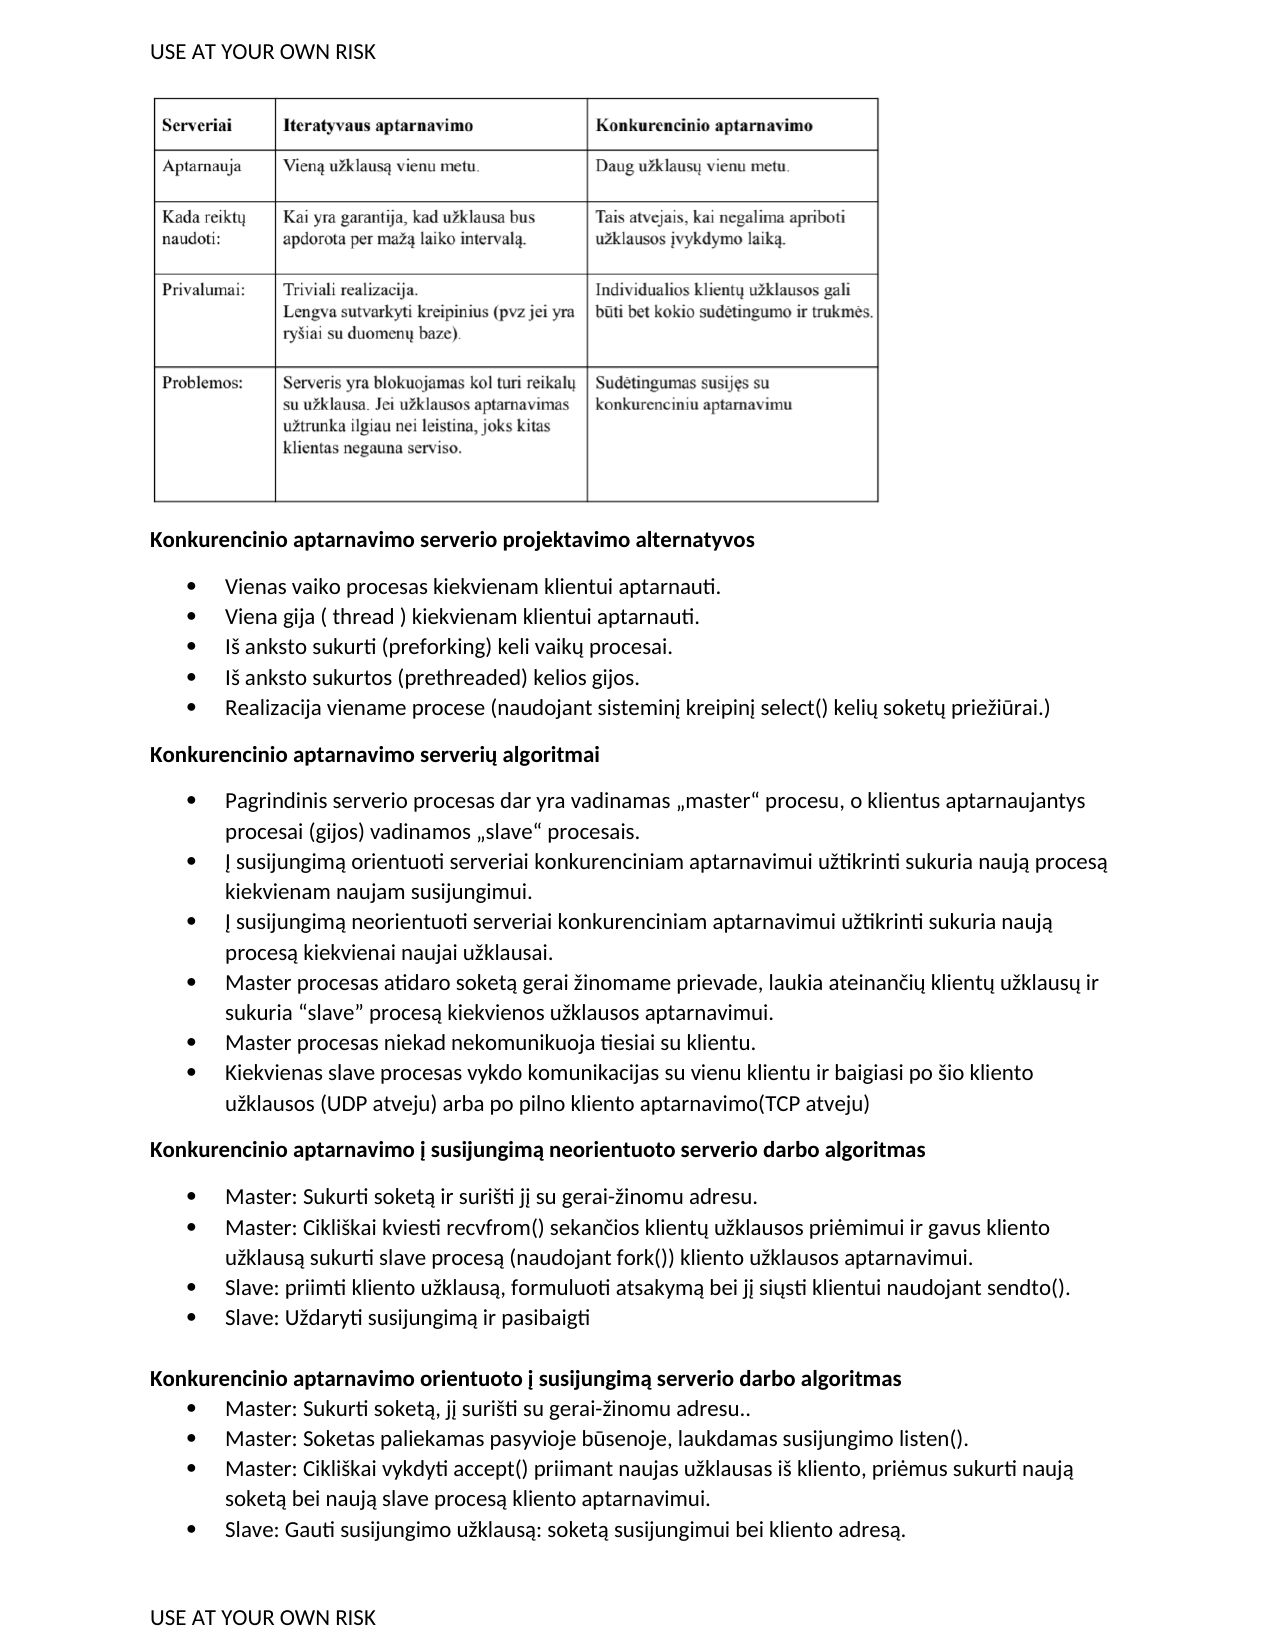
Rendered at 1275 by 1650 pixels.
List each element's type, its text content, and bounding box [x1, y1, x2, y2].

list Realizacija viename procese (naudojant sisteminį kreipinį select() kelių soketų priežiūrai.) [187, 693, 1125, 721]
list Master: Sukurti soketą, jį surišti su gerai-žinomu adresu.. [187, 1394, 1125, 1422]
list Viena gija ( thread ) kiekvienam klientui aptarnauti. [187, 602, 1125, 630]
list Master: Sukurti soketą ir surišti jį su gerai-žinomu adresu. [187, 1182, 1125, 1210]
list Slave: priimti kliento užklausą, formuluoti atsakymą bei jį siųsti klientui naudojant sendto(). [187, 1273, 1125, 1301]
list Iš anksto sukurtos (prethreaded) kelios gijos. [187, 663, 1125, 691]
text Konkurencinio aptarnavimo serverio projektavimo alternatyvos [150, 525, 1125, 553]
text Konkurencinio aptarnavimo serverių algoritmai [150, 740, 1125, 768]
list Konkurencinio aptarnavimo orientuoto į susijungimą serverio darbo algoritmas [150, 1364, 1125, 1392]
list Master: Cikliškai vykdyti accept() priimant naujas užklausas iš kliento, priėmus sukurti naują soketą bei naują slave procesą kliento aptarnavimui. [187, 1454, 1125, 1512]
list Slave: Gauti susijungimo užklausą: soketą susijungimui bei kliento adresą. [187, 1515, 1125, 1543]
list Master: Soketas paliekamas pasyvioje būsenoje, laukdamas susijungimo listen(). [187, 1424, 1125, 1452]
list Slave: Uždaryti susijungimą ir pasibaigti [187, 1303, 1125, 1331]
text Konkurencinio aptarnavimo į susijungimą neorientuoto serverio darbo algoritmas [150, 1136, 1125, 1163]
list Į susijungimą orientuoti serveriai konkurenciniam aptarnavimui užtikrinti sukuria naują procesą kiekvienam naujam susijungimui. [187, 847, 1125, 905]
list Master procesas atidaro soketą gerai žinomame prievade, laukia ateinančių klientų užklausų ir sukuria “slave” procesą kiekvienos užklausos aptarnavimui. [187, 968, 1125, 1026]
list Į susijungimą neorientuoti serveriai konkurenciniam aptarnavimui užtikrinti sukuria naują procesą kiekvienai naujai užklausai. [187, 907, 1125, 966]
list Iš anksto sukurti (preforking) keli vaikų procesai. [187, 632, 1125, 660]
list Master: Cikliškai kviesti recvfrom() sekančios klientų užklausos priėmimui ir gavus kliento užklausą sukurti slave procesą (naudojant fork()) kliento užklausos aptarnavimui. [187, 1213, 1125, 1271]
list Vienas vaiko procesas kiekvienam klientui aptarnauti. [187, 572, 1125, 600]
list Master procesas niekad nekomunikuoja tiesiai su klientu. [187, 1028, 1125, 1056]
picture [150, 93, 883, 507]
list Kiekvienas slave procesas vykdo komunikacijas su vienu klientu ir baigiasi po šio kliento užklausos (UDP atveju) arba po pilno kliento aptarnavimo(TCP atveju) [187, 1058, 1125, 1117]
list Pagrindinis serverio procesas dar yra vadinamas „master“ procesu, o klientus aptarnaujantys procesai (gijos) vadinamos „slave“ procesais. [187, 787, 1125, 845]
